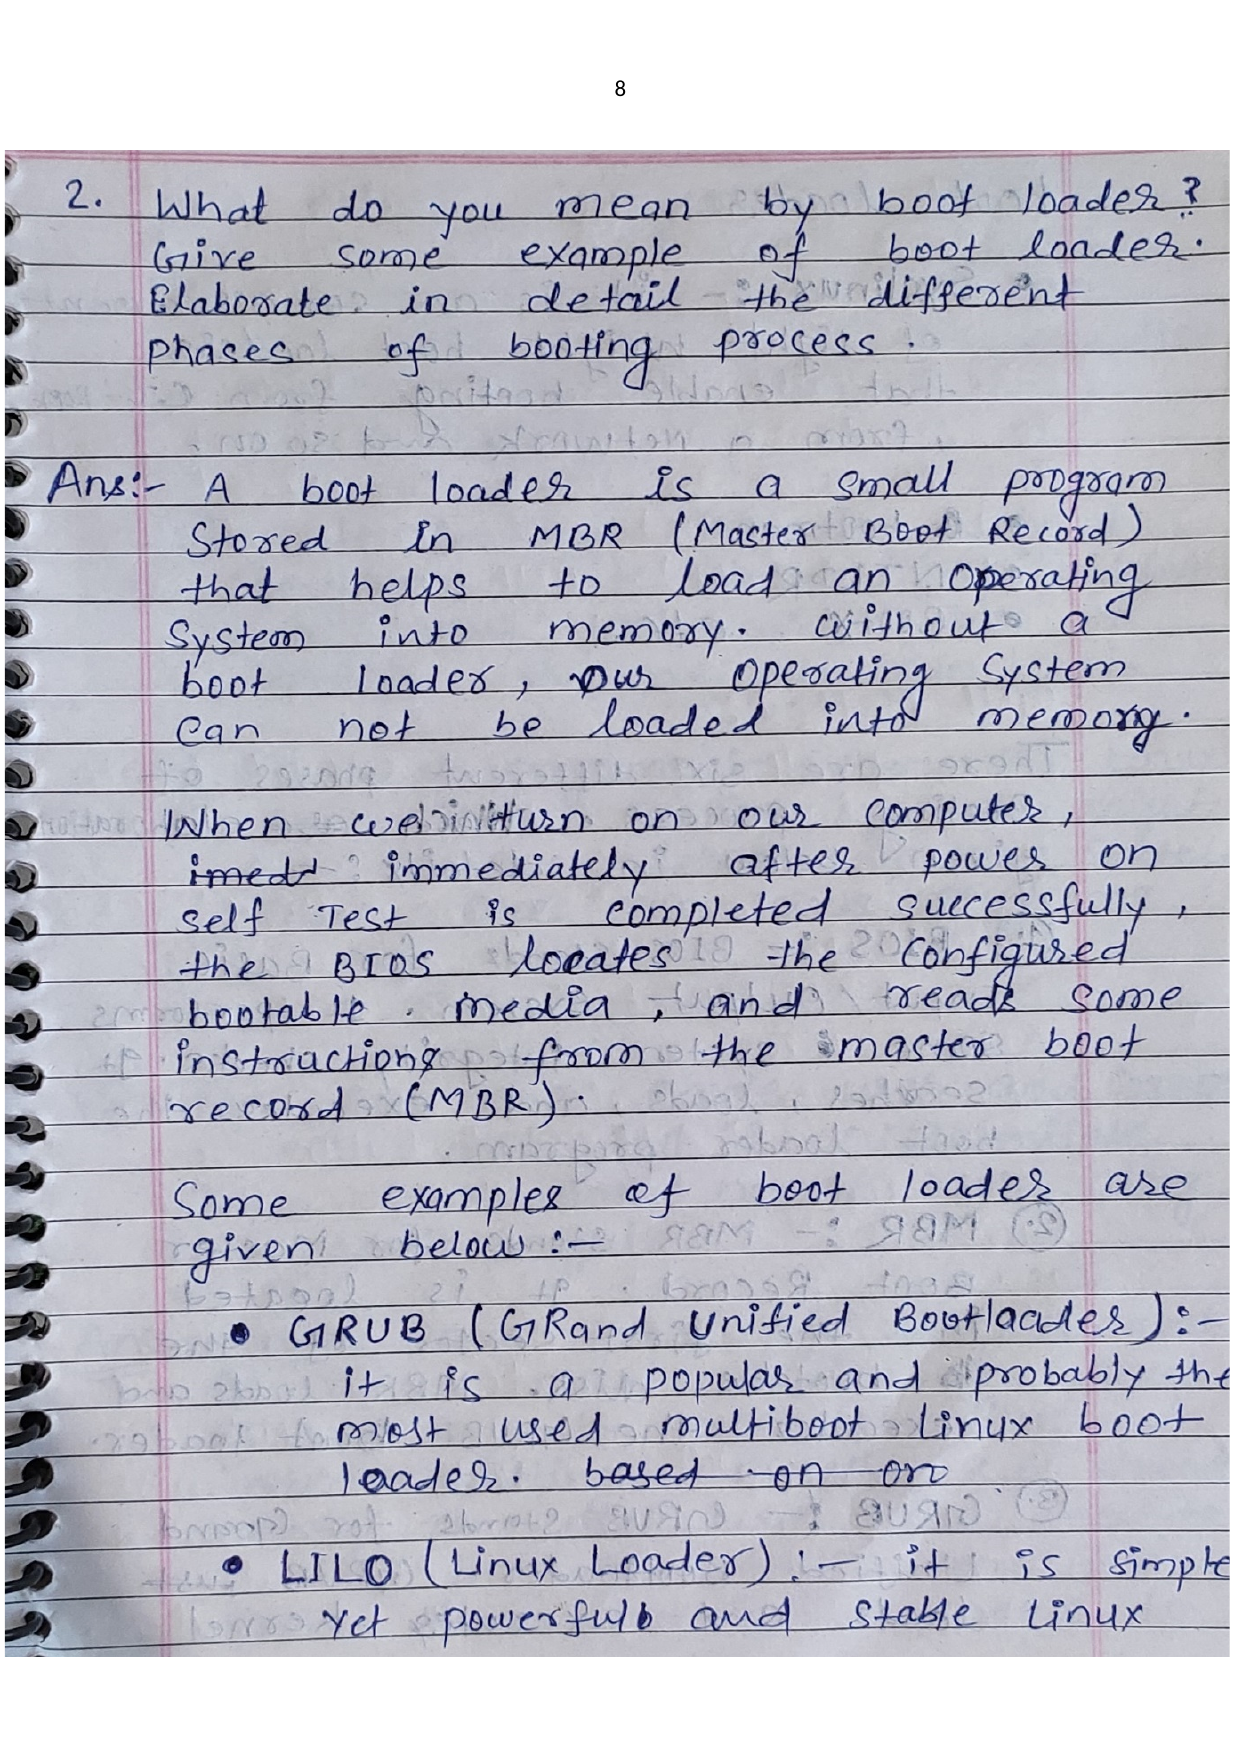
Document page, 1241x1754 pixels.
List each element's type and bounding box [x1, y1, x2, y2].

picture [4, 150, 1230, 1657]
